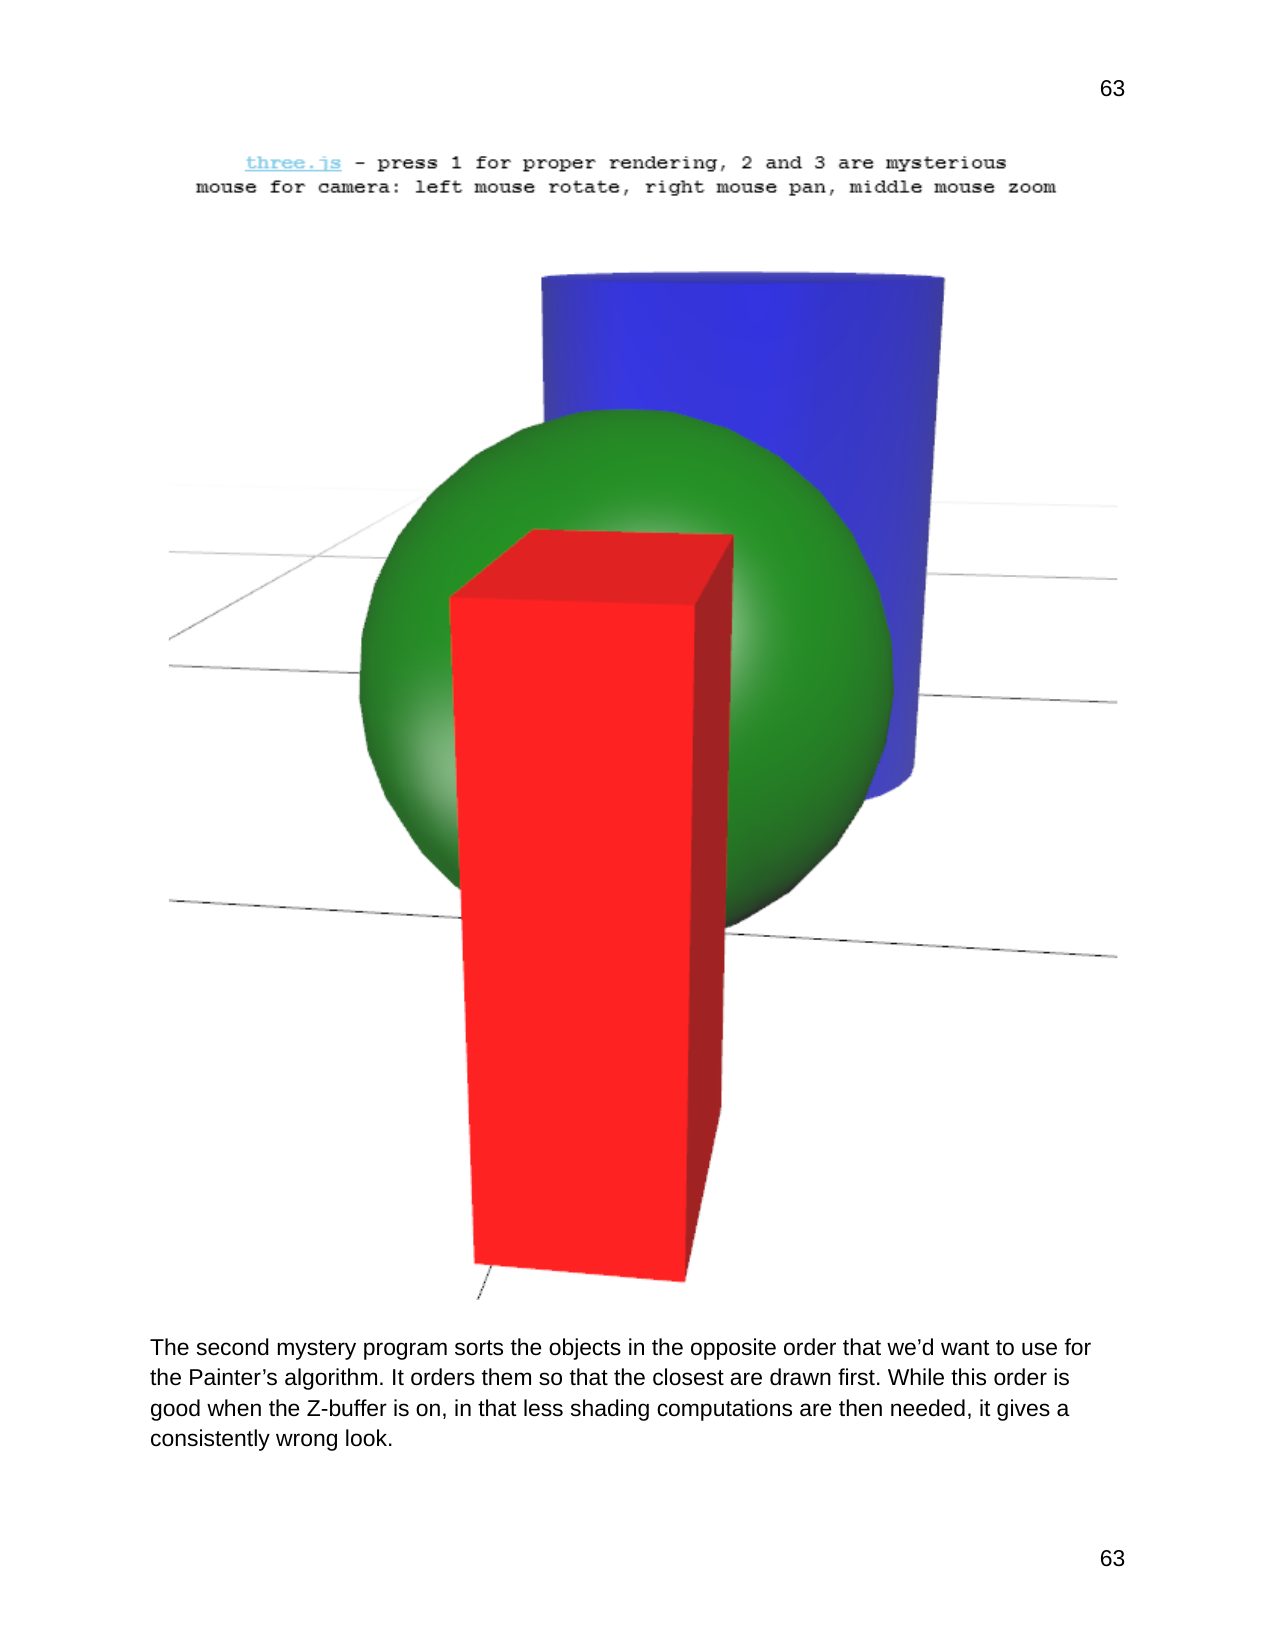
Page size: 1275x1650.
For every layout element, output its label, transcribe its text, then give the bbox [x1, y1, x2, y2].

picture [168, 150, 1118, 1300]
text The second mystery program sorts the objects in the opposite order that we’d want to use for the Painter’s algorithm. It orders them so that the closest are drawn first. While this order is good when the Z-buffer is on, in that less shading computations are then needed, it gives a consistently wrong look. [150, 1334, 1125, 1451]
